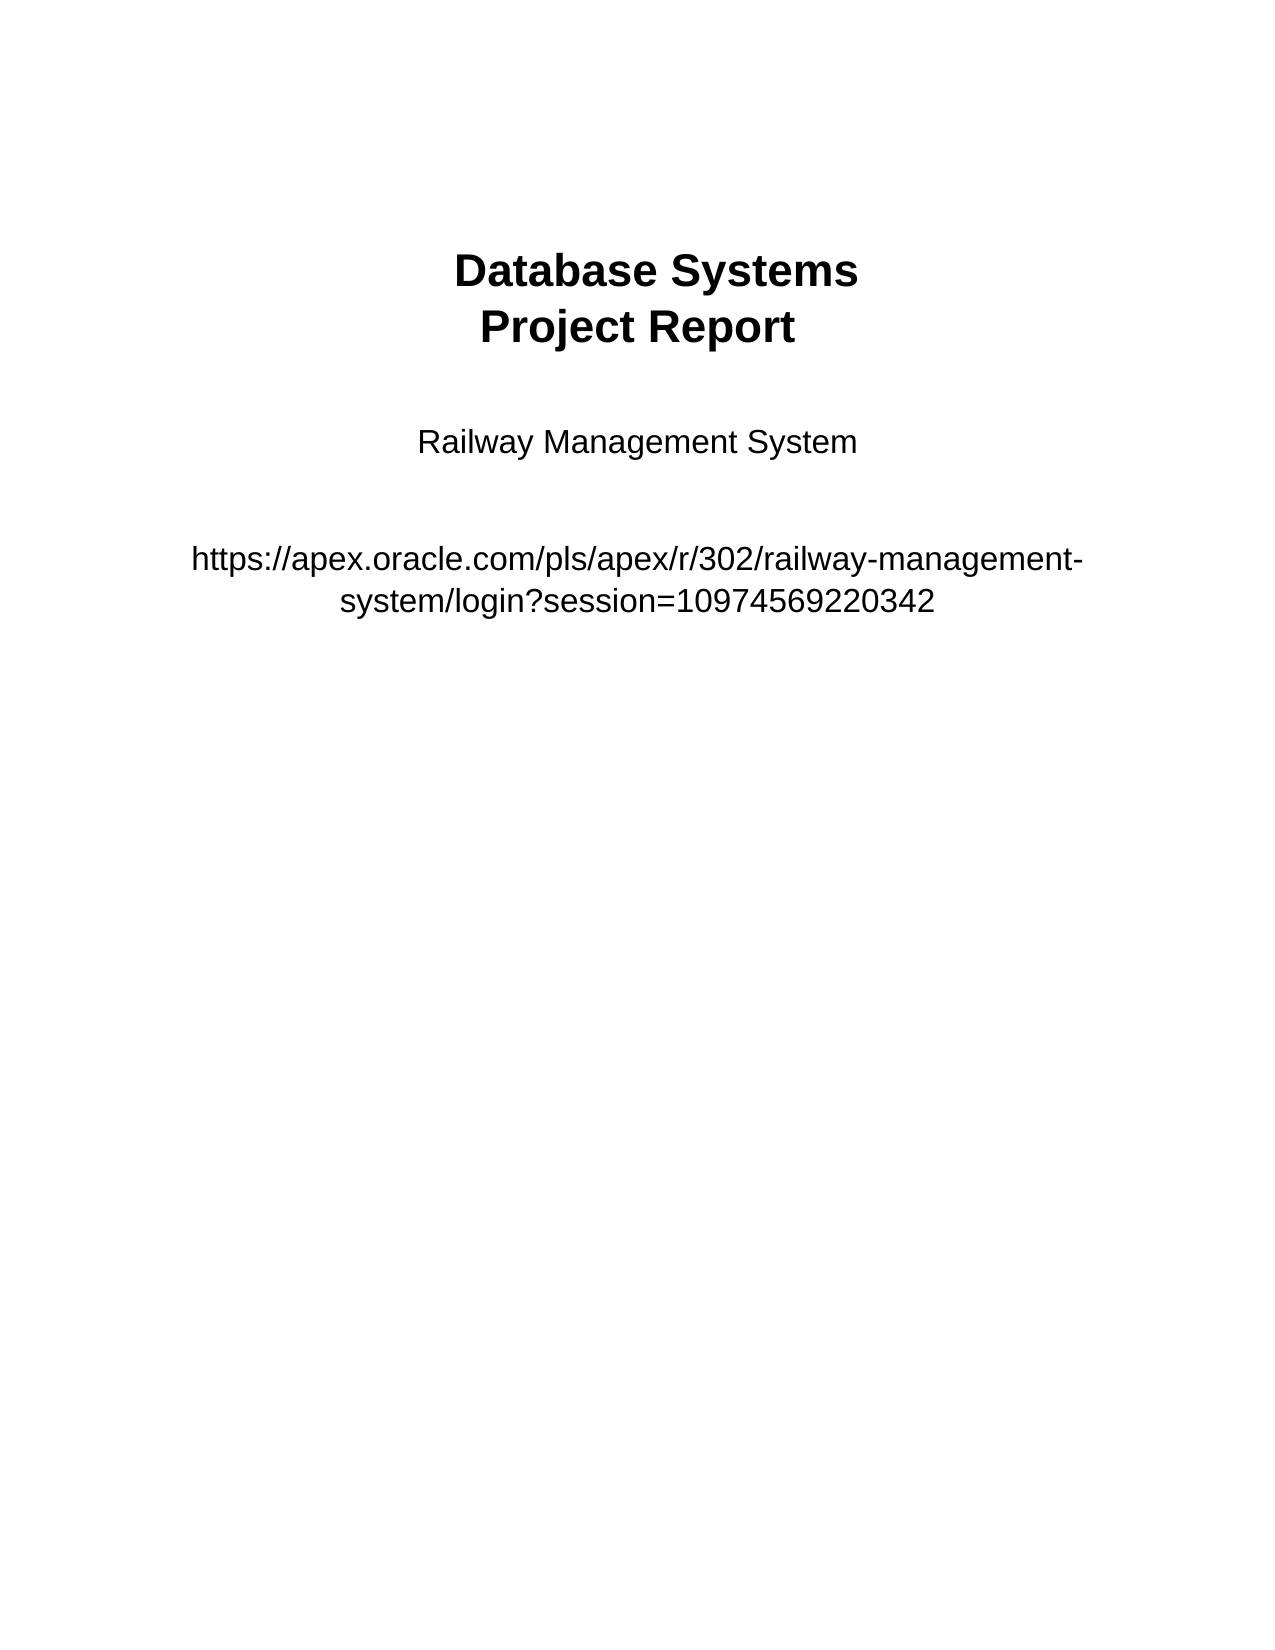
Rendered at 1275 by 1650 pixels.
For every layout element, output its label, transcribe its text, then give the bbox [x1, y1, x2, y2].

text https://apex.oracle.com/pls/apex/r/302/railway-management-system/login?session=10974569220342 [150, 539, 1125, 619]
text Railway Management System [150, 422, 1125, 461]
text Database Systems [188, 243, 1125, 296]
text Project Report [385, 300, 890, 353]
